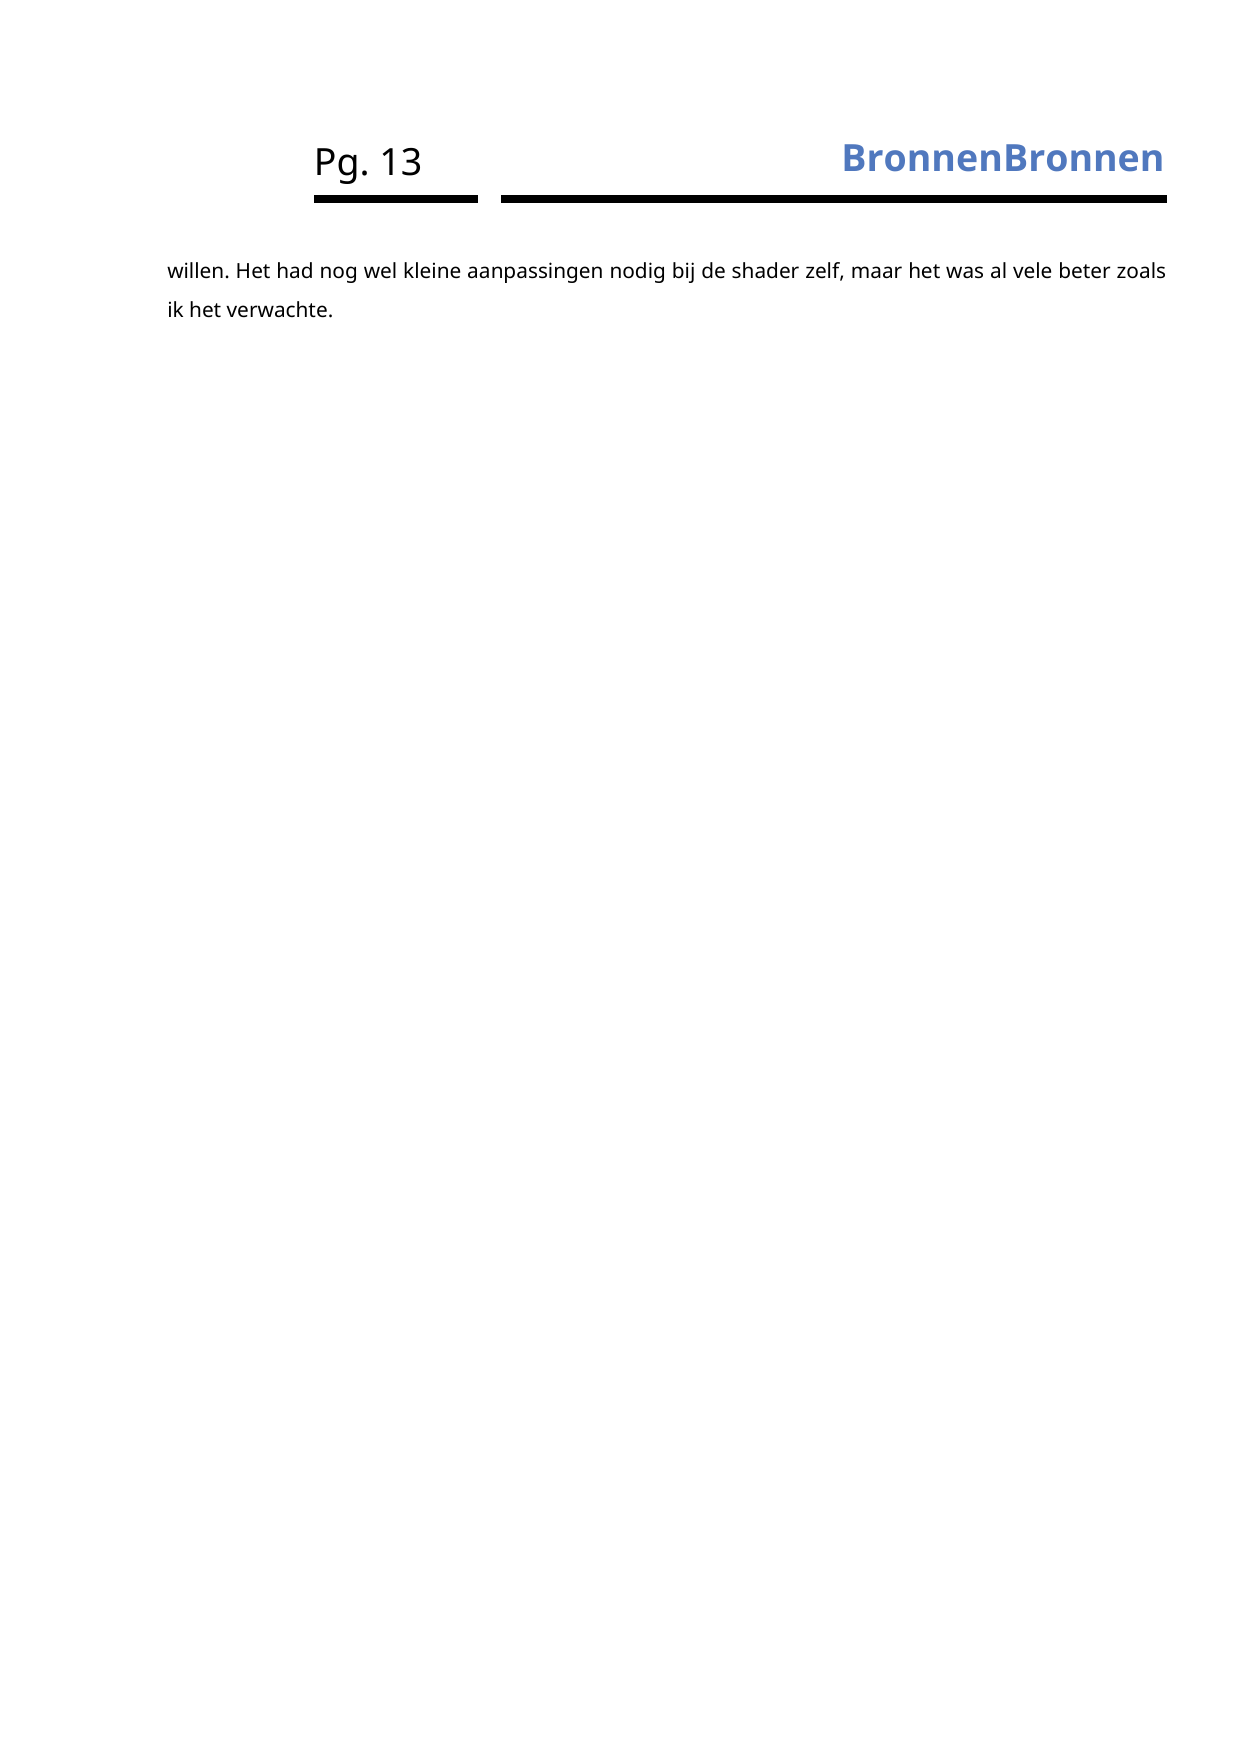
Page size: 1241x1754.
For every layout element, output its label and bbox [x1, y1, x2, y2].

list [129, 256, 1167, 324]
